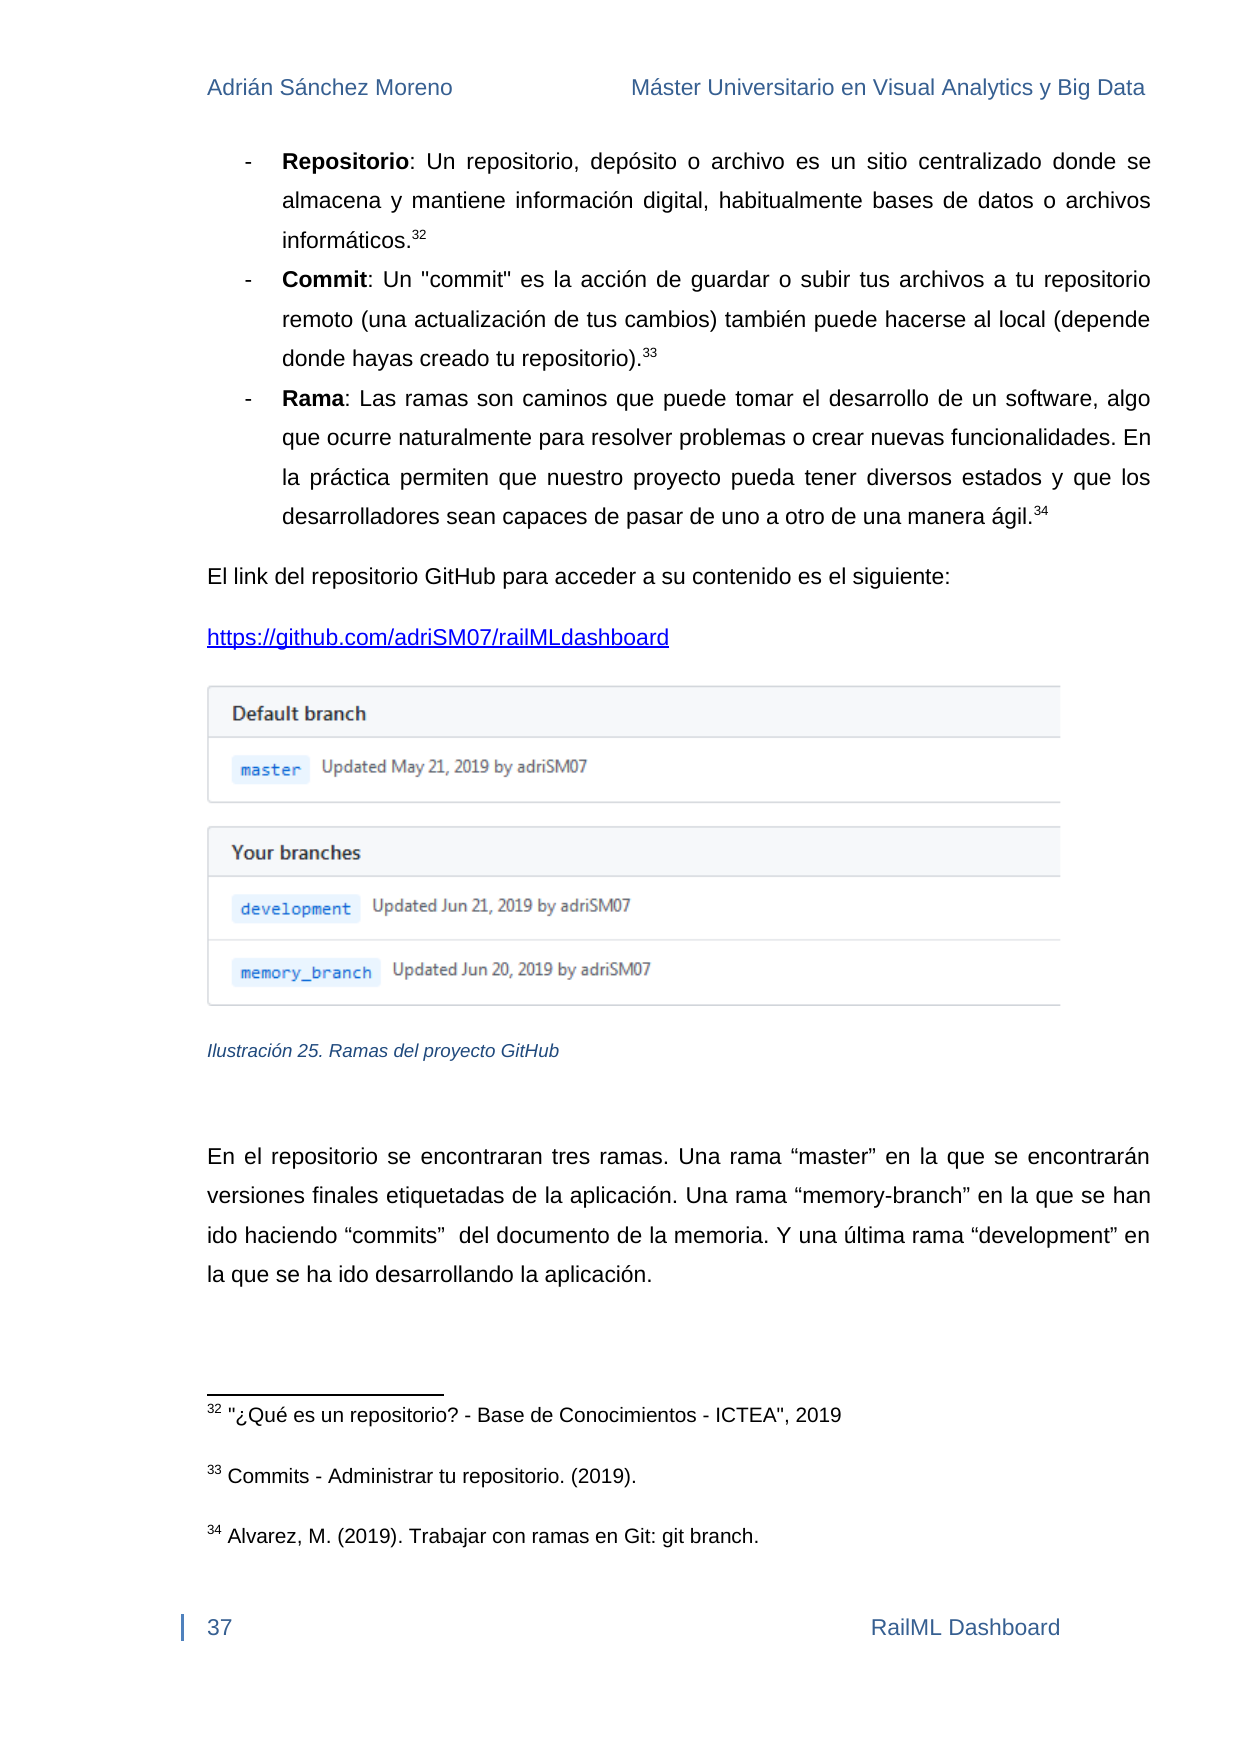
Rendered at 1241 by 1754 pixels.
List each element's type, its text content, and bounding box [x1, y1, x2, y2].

text https://github.com/adriSM07/railMLdashboard [207, 624, 1152, 650]
picture [206, 683, 1061, 1006]
text En el repositorio se encontraran tres ramas. Una rama “master” en la que se encontrarán versiones finales etiquetadas de la aplicación. Una rama “memory-branch” en la que se han ido haciendo “commits” del documento de la memoria. Y una última rama “development” en la que se ha ido desarrollando la aplicación. [207, 1143, 1152, 1287]
list Commit: Un "commit" es la acción de guardar o subir tus archivos a tu repositorio remoto (una actualización de tus cambios) también puede hacerse al local (depende donde hayas creado tu repositorio). [244, 266, 1152, 371]
list Repositorio: Un repositorio, depósito o archivo es un sitio centralizado donde se almacena y mantiene información digital, habitualmente bases de datos o archivos informáticos. [244, 148, 1152, 253]
list Rama: Las ramas son caminos que puede tomar el desarrollo de un software, algo que ocurre naturalmente para resolver problemas o crear nuevas funcionalidades. En la práctica permiten que nuestro proyecto pueda tener diversos estados y que los desarrolladores sean capaces de pasar de uno a otro de una manera ágil. [244, 384, 1152, 529]
text El link del repositorio GitHub para acceder a su contenido es el siguiente: [207, 563, 1152, 590]
